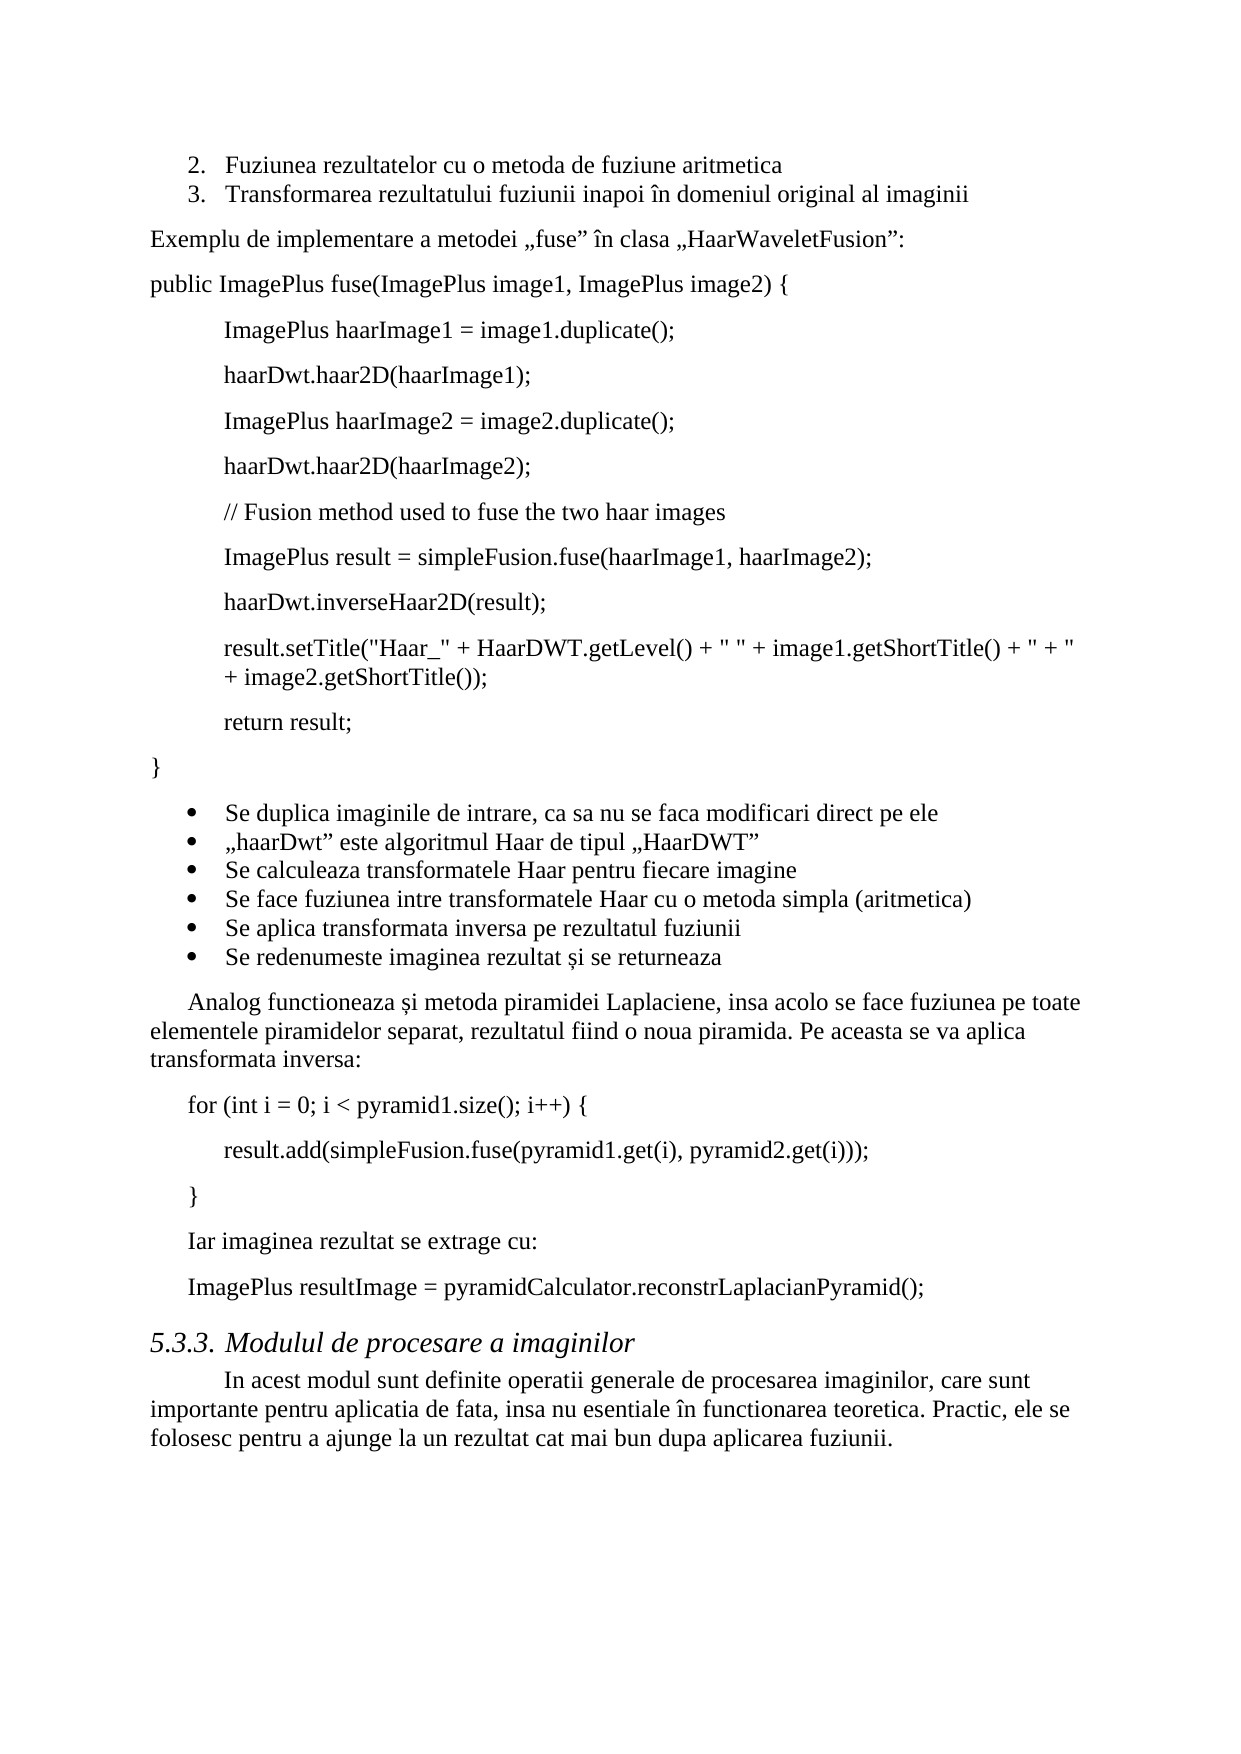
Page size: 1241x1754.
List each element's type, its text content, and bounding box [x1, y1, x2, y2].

list Transformarea rezultatului fuziunii inapoi în domeniul original al imaginii [187, 179, 1090, 207]
text result.setTitle("Haar_" + HaarDWT.getLevel() + " " + image1.getShortTitle() + " + " + image2.getShortTitle()); [224, 633, 1090, 690]
list „haarDwt” este algoritmul Haar de tipul „HaarDWT” [187, 827, 1090, 855]
text haarDwt.haar2D(haarImage1); [150, 360, 1090, 389]
text In acest modul sunt definite operatii generale de procesarea imaginilor, care sunt importante pentru aplicatia de fata, insa nu esentiale în functionarea teoretica. Practic, ele se folosesc pentru a ajunge la un rezultat cat mai bun dupa aplicarea fuziunii. [150, 1365, 1090, 1451]
text return result; [150, 707, 1090, 736]
text Analog functioneaza și metoda piramidei Laplaciene, insa acolo se face fuziunea pe toate elementele piramidelor separat, rezultatul fiind o noua piramida. Pe aceasta se va aplica transformata inversa: [150, 987, 1090, 1073]
list Se duplica imaginile de intrare, ca sa nu se faca modificari direct pe ele [187, 798, 1090, 827]
list Fuziunea rezultatelor cu o metoda de fuziune aritmetica [187, 150, 1090, 179]
list Se face fuziunea intre transformatele Haar cu o metoda simpla (aritmetica) [187, 884, 1090, 913]
text ImagePlus haarImage1 = image1.duplicate(); [150, 315, 1090, 344]
text ImagePlus resultImage = pyramidCalculator.reconstrLaplacianPyramid(); [150, 1272, 1090, 1300]
text public ImagePlus fuse(ImagePlus image1, ImagePlus image2) { [150, 269, 1090, 298]
text haarDwt.haar2D(haarImage2); [150, 451, 1090, 480]
text for (int i = 0; i < pyramid1.size(); i++) { [150, 1090, 1090, 1119]
text // Fusion method used to fuse the two haar images [150, 497, 1090, 525]
text ImagePlus haarImage2 = image2.duplicate(); [150, 406, 1090, 434]
text } [150, 1181, 1090, 1209]
text Exemplu de implementare a metodei „fuse” în clasa „HaarWaveletFusion”: [150, 224, 1090, 253]
text haarDwt.inverseHaar2D(result); [150, 587, 1090, 616]
text } [150, 752, 1090, 781]
subtitle Modulul de procesare a imaginilor [150, 1325, 1090, 1359]
list Se redenumeste imaginea rezultat și se returneaza [187, 942, 1090, 970]
text result.add(simpleFusion.fuse(pyramid1.get(i), pyramid2.get(i))); [150, 1135, 1090, 1164]
text ImagePlus result = simpleFusion.fuse(haarImage1, haarImage2); [150, 542, 1090, 571]
text Iar imaginea rezultat se extrage cu: [150, 1226, 1090, 1255]
list Se calculeaza transformatele Haar pentru fiecare imagine [187, 855, 1090, 884]
list Se aplica transformata inversa pe rezultatul fuziunii [187, 913, 1090, 942]
